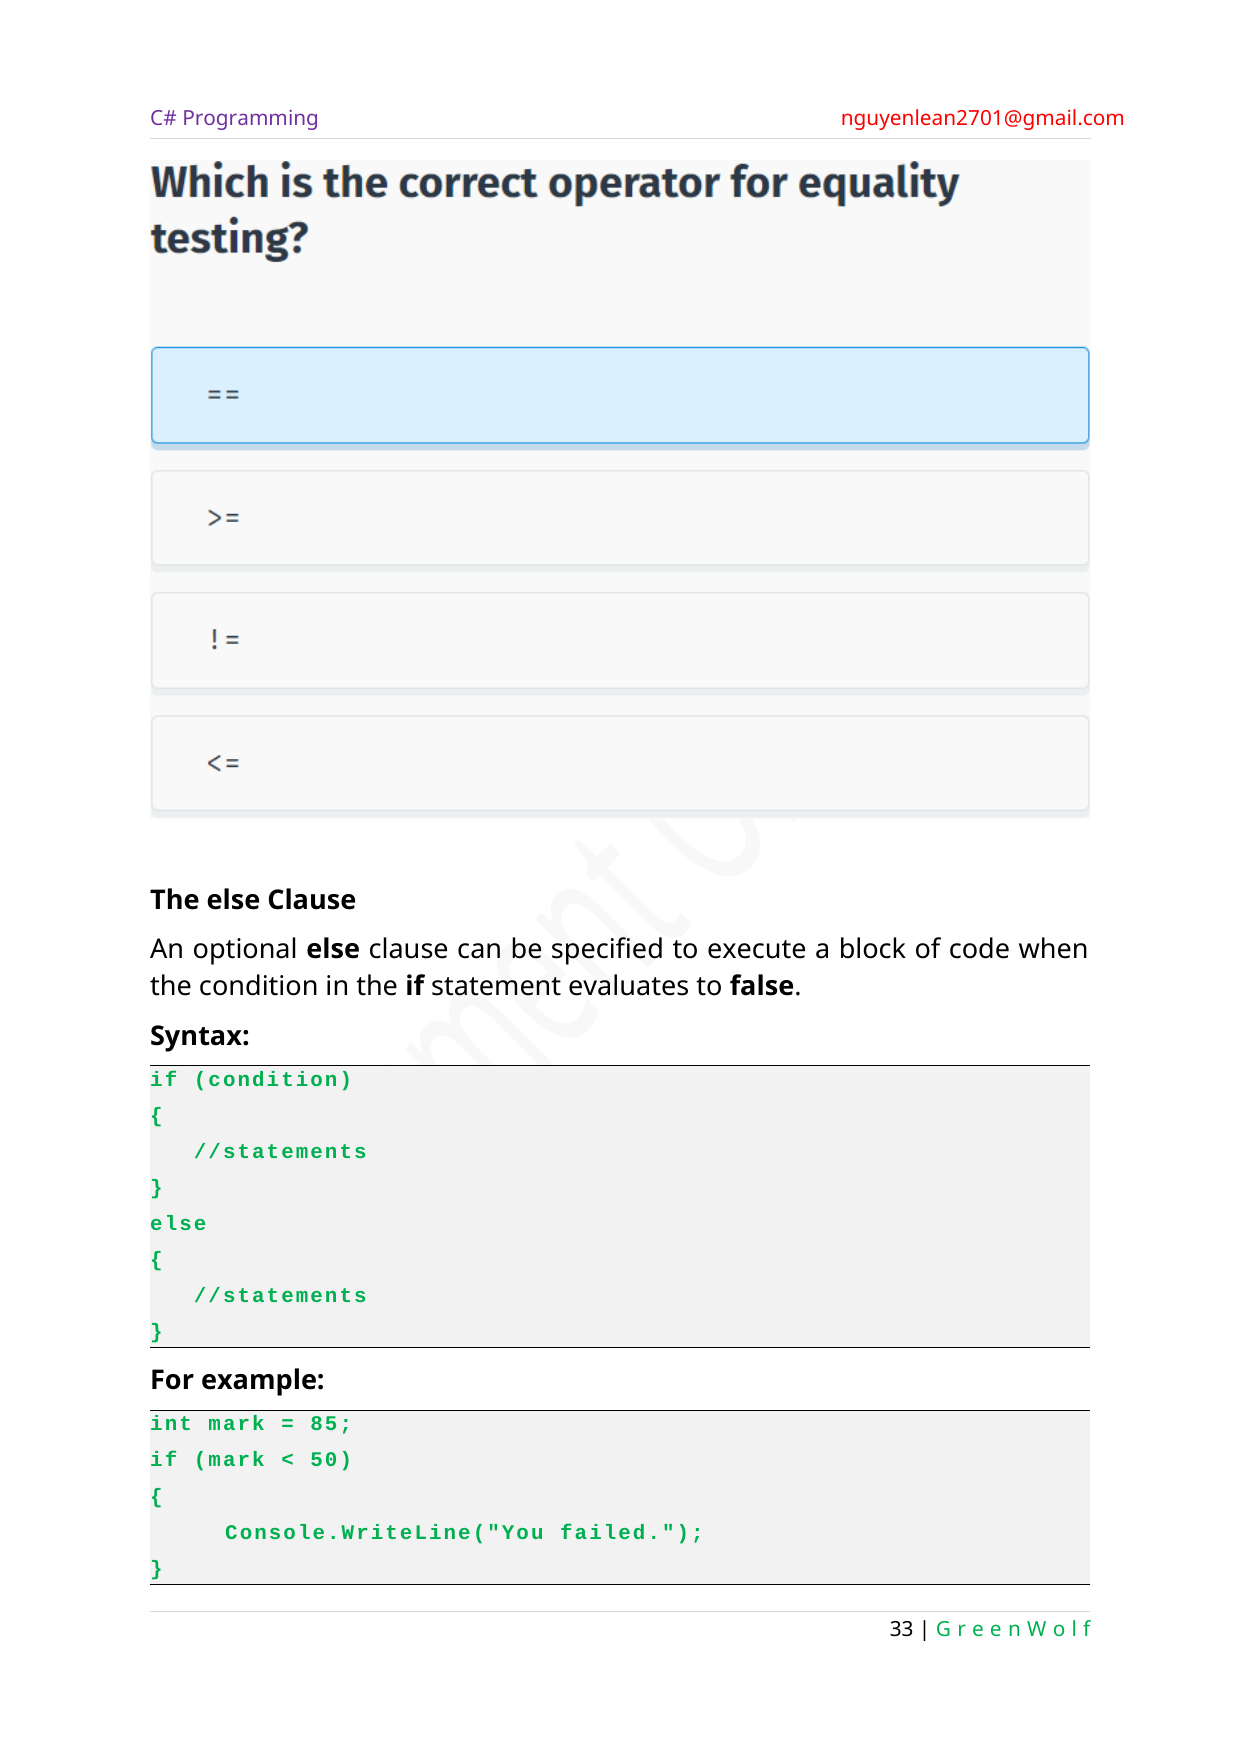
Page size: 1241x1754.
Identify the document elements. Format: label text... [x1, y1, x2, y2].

text { [150, 1102, 1090, 1128]
text if (mark < 50) [150, 1446, 1090, 1473]
text { [150, 1482, 1090, 1509]
text else [150, 1210, 1090, 1237]
text } [150, 1555, 1090, 1584]
text Syntax: [150, 1016, 1090, 1053]
text Console.WriteLine("You failed."); [150, 1519, 1090, 1545]
picture [150, 160, 1091, 819]
text } [150, 1318, 1090, 1347]
text The else Clause [150, 880, 1090, 917]
text An optional else clause can be specified to execute a block of code when the condition in the if statement evaluates to false. [150, 930, 1090, 1003]
text //statements [150, 1138, 1090, 1164]
text int mark = 85; [150, 1411, 1090, 1437]
text //statements [150, 1282, 1090, 1309]
text { [150, 1246, 1090, 1273]
text } [150, 1174, 1090, 1201]
text if (condition) [150, 1066, 1090, 1092]
text For example: [150, 1361, 1090, 1398]
